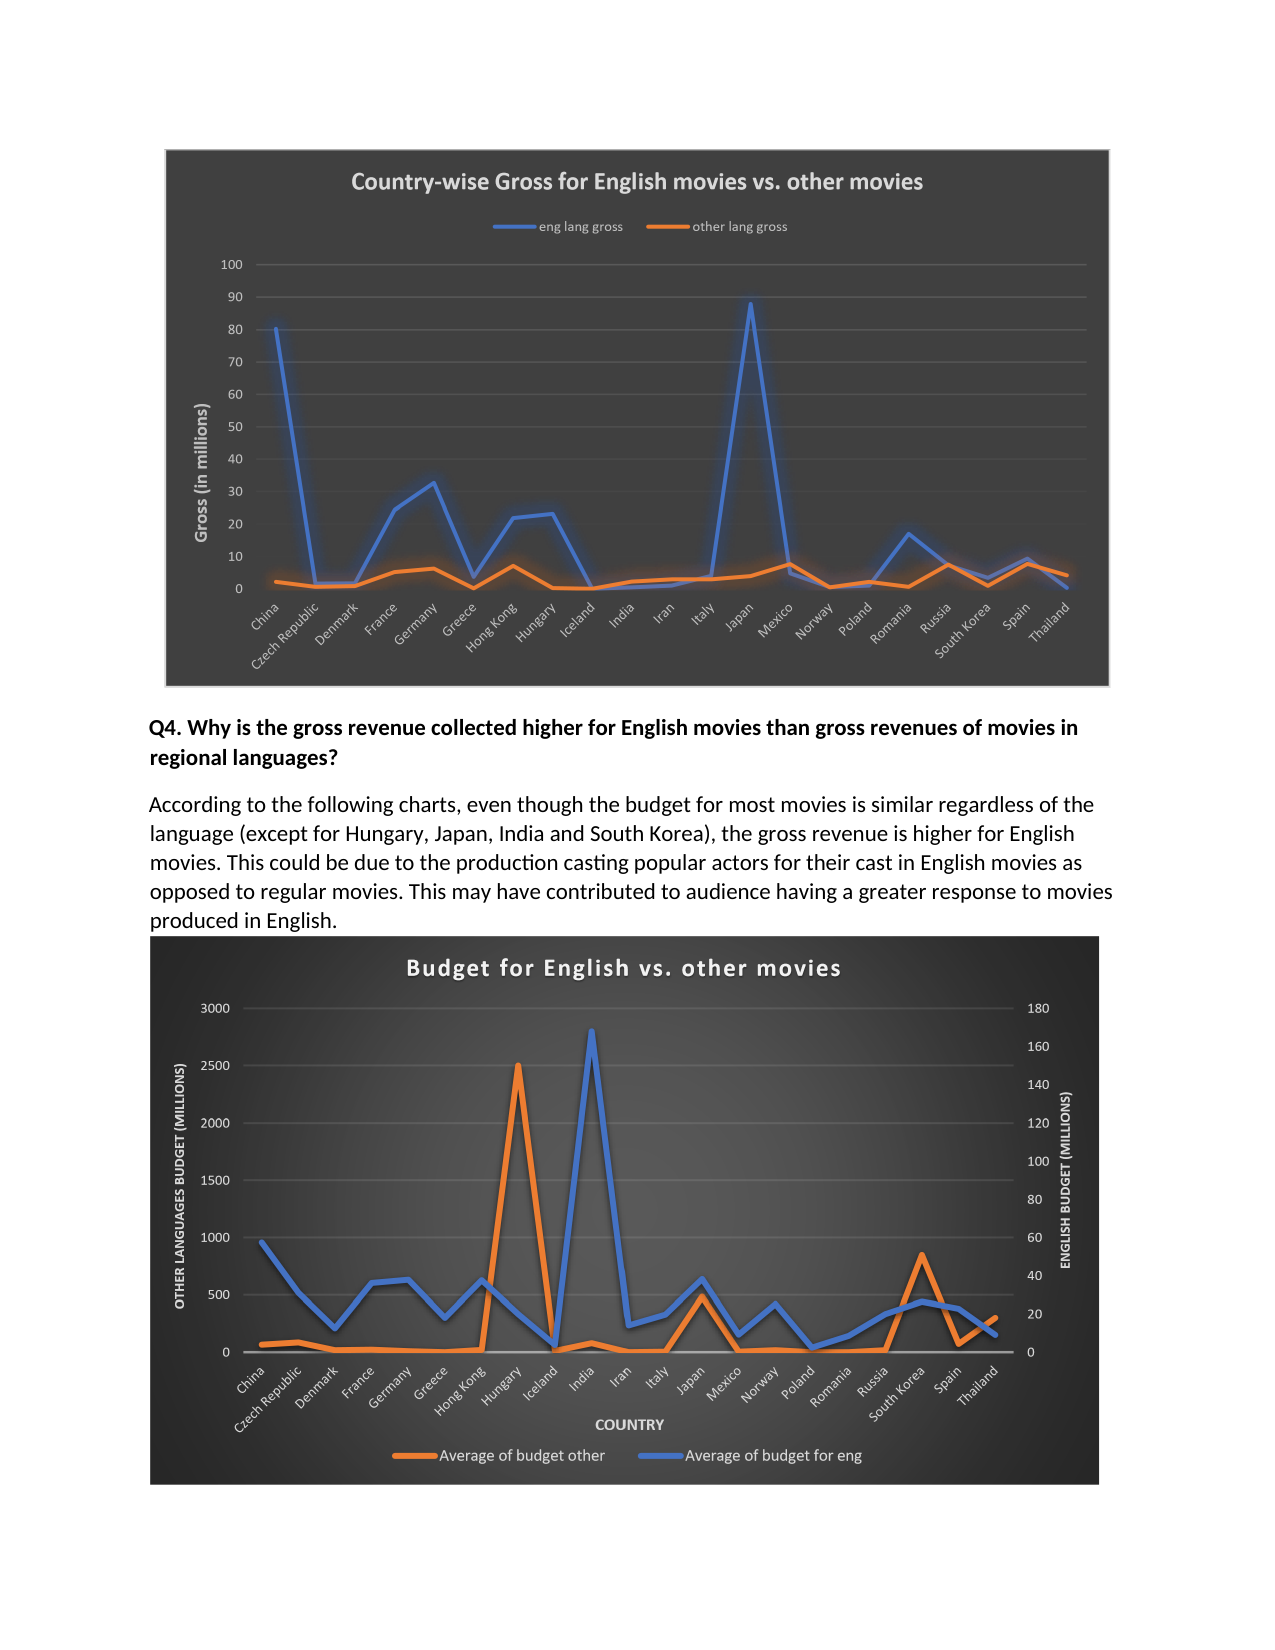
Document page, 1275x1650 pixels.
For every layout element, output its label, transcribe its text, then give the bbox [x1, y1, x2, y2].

picture [149, 936, 1100, 1485]
picture [163, 148, 1111, 688]
text Q4. Why is the gross revenue collected higher for English movies than gross revenues of movies in regional languages? [148, 713, 1127, 771]
text According to the following charts, even though the budget for most movies is similar regardless of the language (except for Hungary, Japan, India and South Korea), the gross revenue is higher for English movies. This could be due to the production casting popular actors for their cast in English movies as opposed to regular movies. This may have contributed to audience having a greater response to movies produced in English. [148, 790, 1126, 934]
